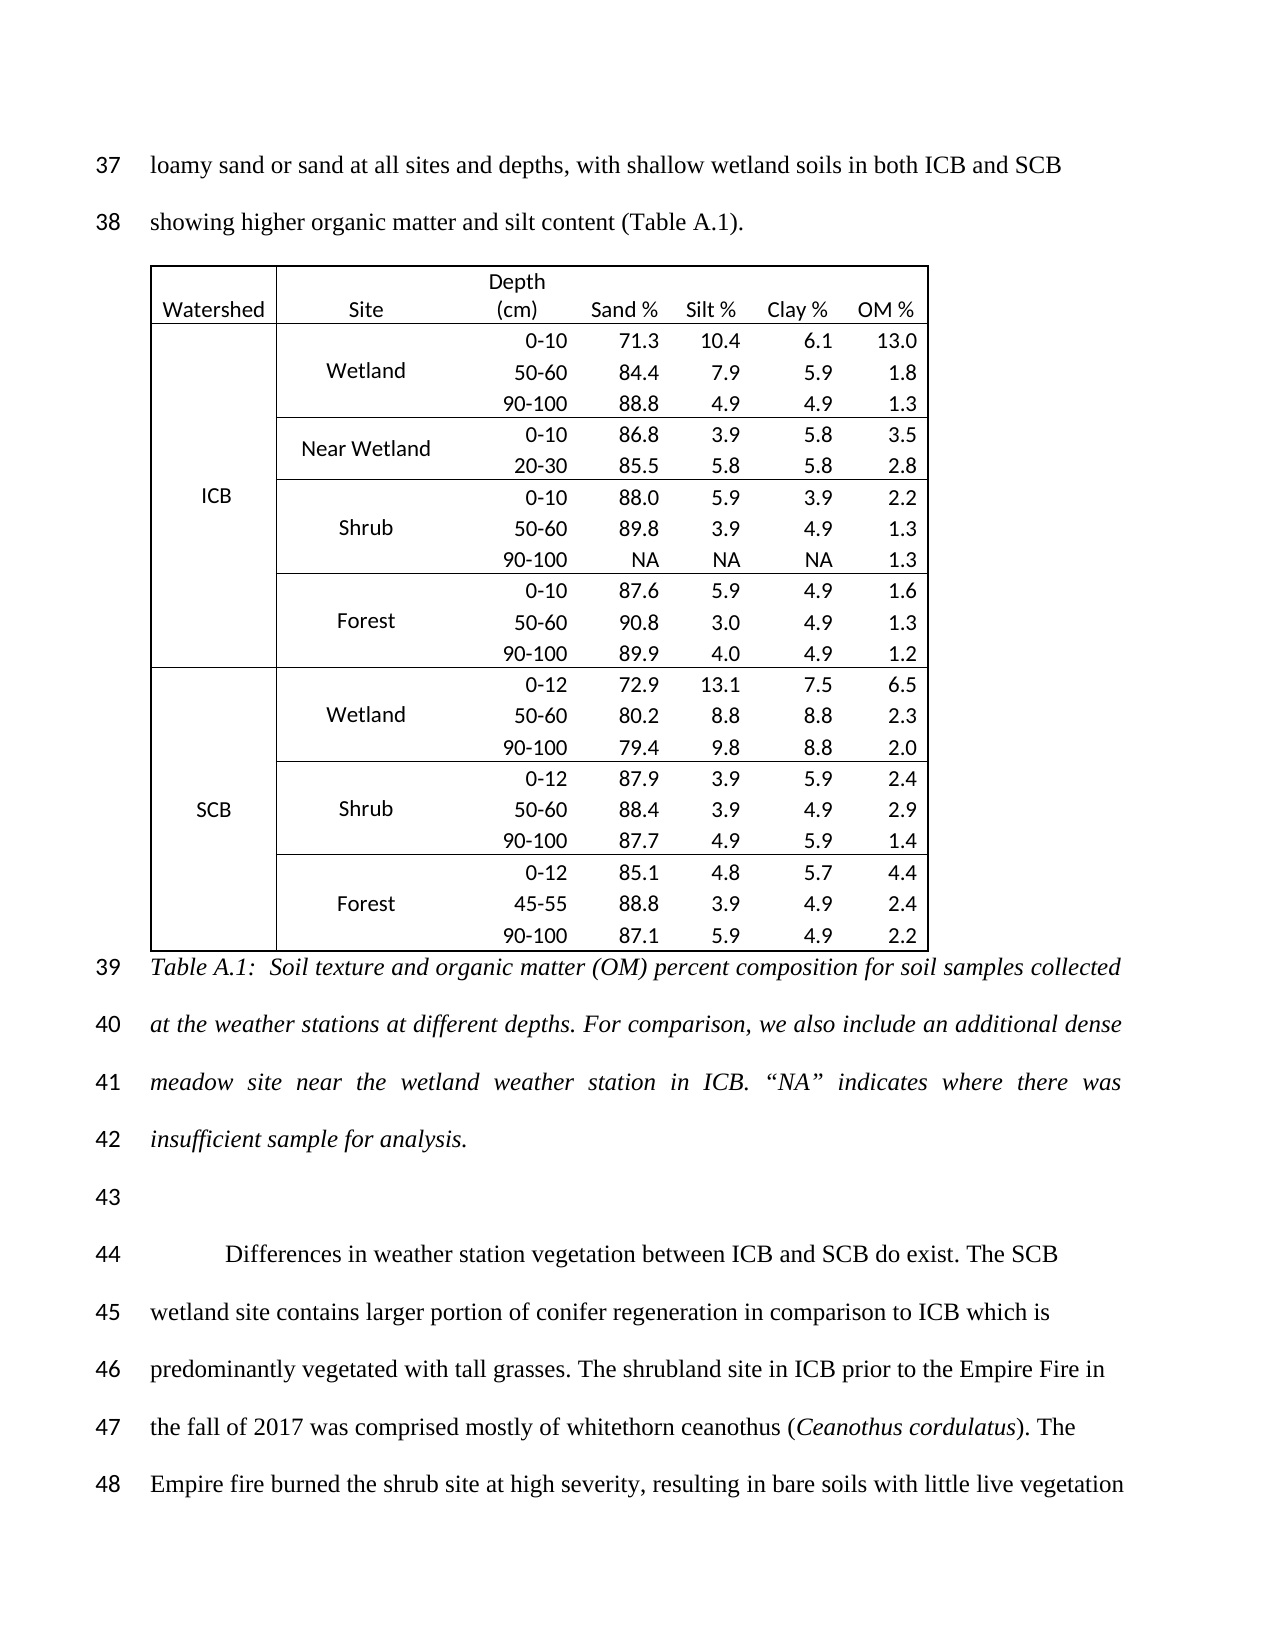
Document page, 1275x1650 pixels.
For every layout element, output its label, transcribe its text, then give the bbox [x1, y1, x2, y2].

table_cell ICB [152, 324, 276, 667]
table_cell 50-60 [456, 511, 578, 542]
table_cell 2.3 [844, 698, 927, 729]
table_header Depth (cm) [456, 267, 578, 323]
table_cell 0-10 [456, 418, 578, 448]
table_cell 4.9 [751, 792, 844, 823]
table_cell 3.9 [670, 511, 751, 542]
table_cell 0-10 [456, 324, 578, 354]
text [150, 150, 1125, 236]
table_header Watershed [152, 267, 276, 323]
table_cell 1.8 [844, 354, 927, 386]
table_cell 87.6 [579, 574, 670, 604]
table_cell 13.1 [670, 668, 751, 698]
table_cell 88.0 [579, 480, 670, 511]
table_cell 4.9 [751, 917, 844, 950]
table_cell Wetland [277, 324, 456, 417]
table_cell 5.8 [751, 448, 844, 479]
table_cell 4.9 [751, 574, 844, 604]
table_cell 50-60 [456, 792, 578, 823]
table_cell 87.1 [579, 917, 670, 950]
table_cell 13.0 [844, 324, 927, 354]
table_cell 1.3 [844, 542, 927, 573]
table_cell Near Wetland [277, 418, 456, 479]
table_cell 0-10 [456, 480, 578, 511]
table_cell 4.9 [751, 386, 844, 417]
table_cell 9.8 [670, 729, 751, 761]
table_cell 87.9 [579, 762, 670, 792]
table_cell 1.2 [844, 636, 927, 667]
table_cell 89.9 [579, 636, 670, 667]
table_cell 0-12 [456, 855, 578, 886]
table_cell 3.9 [670, 762, 751, 792]
table_cell 3.9 [670, 792, 751, 823]
table_cell 89.8 [579, 511, 670, 542]
table_cell 2.9 [844, 792, 927, 823]
table_cell 88.8 [579, 386, 670, 417]
table_cell 2.2 [844, 917, 927, 950]
table_cell 4.9 [670, 386, 751, 417]
table_cell 1.3 [844, 511, 927, 542]
table_cell 86.8 [579, 418, 670, 448]
table_cell 4.4 [844, 855, 927, 886]
table_cell 7.5 [751, 668, 844, 698]
table_cell 88.8 [579, 886, 670, 917]
table_cell Wetland [277, 668, 456, 761]
table_cell 4.9 [751, 636, 844, 667]
table_cell 72.9 [579, 668, 670, 698]
table_cell 80.2 [579, 698, 670, 729]
table_cell Shrub [277, 762, 456, 854]
table_cell 3.5 [844, 418, 927, 448]
table_cell 10.4 [670, 324, 751, 354]
table_header Silt % [670, 267, 751, 323]
table_cell 84.4 [579, 354, 670, 386]
table_cell 4.9 [751, 886, 844, 917]
table_cell 5.9 [751, 823, 844, 854]
table_cell 2.8 [844, 448, 927, 479]
table_cell 85.1 [579, 855, 670, 886]
table_cell 50-60 [456, 698, 578, 729]
table_cell 5.8 [670, 448, 751, 479]
table_cell 2.2 [844, 480, 927, 511]
table_header Site [277, 267, 456, 323]
table_cell 8.8 [670, 698, 751, 729]
table_cell 87.7 [579, 823, 670, 854]
table_cell Forest [277, 855, 456, 950]
table_cell 5.8 [751, 418, 844, 448]
table_cell 3.9 [670, 418, 751, 448]
table_cell 4.8 [670, 855, 751, 886]
table_cell 0-10 [456, 574, 578, 604]
table_cell SCB [152, 668, 276, 950]
table_cell 8.8 [751, 698, 844, 729]
table_cell 90-100 [456, 542, 578, 573]
table_cell 85.5 [579, 448, 670, 479]
table_cell 79.4 [579, 729, 670, 761]
table_cell NA [579, 542, 670, 573]
table_cell 3.9 [670, 886, 751, 917]
table_cell 8.8 [751, 729, 844, 761]
table_cell 4.9 [751, 604, 844, 636]
table_cell 1.3 [844, 604, 927, 636]
table_cell Shrub [277, 480, 456, 573]
table_cell 6.5 [844, 668, 927, 698]
table_cell 2.4 [844, 886, 927, 917]
table_header OM % [844, 267, 927, 323]
table_cell 7.9 [670, 354, 751, 386]
table_cell 90-100 [456, 729, 578, 761]
table_cell 50-60 [456, 604, 578, 636]
table_cell 5.9 [670, 917, 751, 950]
table_header Sand % [579, 267, 670, 323]
table_cell 2.4 [844, 762, 927, 792]
table_cell 71.3 [579, 324, 670, 354]
table_cell 4.9 [751, 511, 844, 542]
table_cell 4.0 [670, 636, 751, 667]
table_cell 5.9 [751, 762, 844, 792]
table_cell 20-30 [456, 448, 578, 479]
table_cell 5.9 [670, 574, 751, 604]
table_cell 2.0 [844, 729, 927, 761]
table_cell 45-55 [456, 886, 578, 917]
table_cell 1.3 [844, 386, 927, 417]
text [150, 1239, 1125, 1498]
table_cell 90-100 [456, 917, 578, 950]
table_cell 4.9 [670, 823, 751, 854]
table_cell 3.0 [670, 604, 751, 636]
table_cell 90-100 [456, 386, 578, 417]
table_cell 1.6 [844, 574, 927, 604]
table_cell 6.1 [751, 324, 844, 354]
table_cell Forest [277, 574, 456, 667]
table_cell 5.9 [751, 354, 844, 386]
table_cell NA [751, 542, 844, 573]
table_cell 3.9 [751, 480, 844, 511]
table_cell 50-60 [456, 354, 578, 386]
table_cell 88.4 [579, 792, 670, 823]
table_cell NA [670, 542, 751, 573]
table_cell 90.8 [579, 604, 670, 636]
table_cell 1.4 [844, 823, 927, 854]
table_cell 90-100 [456, 823, 578, 854]
table_cell 0-12 [456, 762, 578, 792]
table_cell 5.7 [751, 855, 844, 886]
table_cell 5.9 [670, 480, 751, 511]
table_cell 90-100 [456, 636, 578, 667]
text Table A.1: Soil texture and organic matter (OM) percent composition for soil samples collected at the weather stations at different depths. For comparison, we also include an additional dense meadow site near the wetland weather station in ICB. “NA” indicates where there was insufficient sample for analysis. [150, 952, 1125, 1153]
table_cell 0-12 [456, 668, 578, 698]
table_header Clay % [751, 267, 844, 323]
